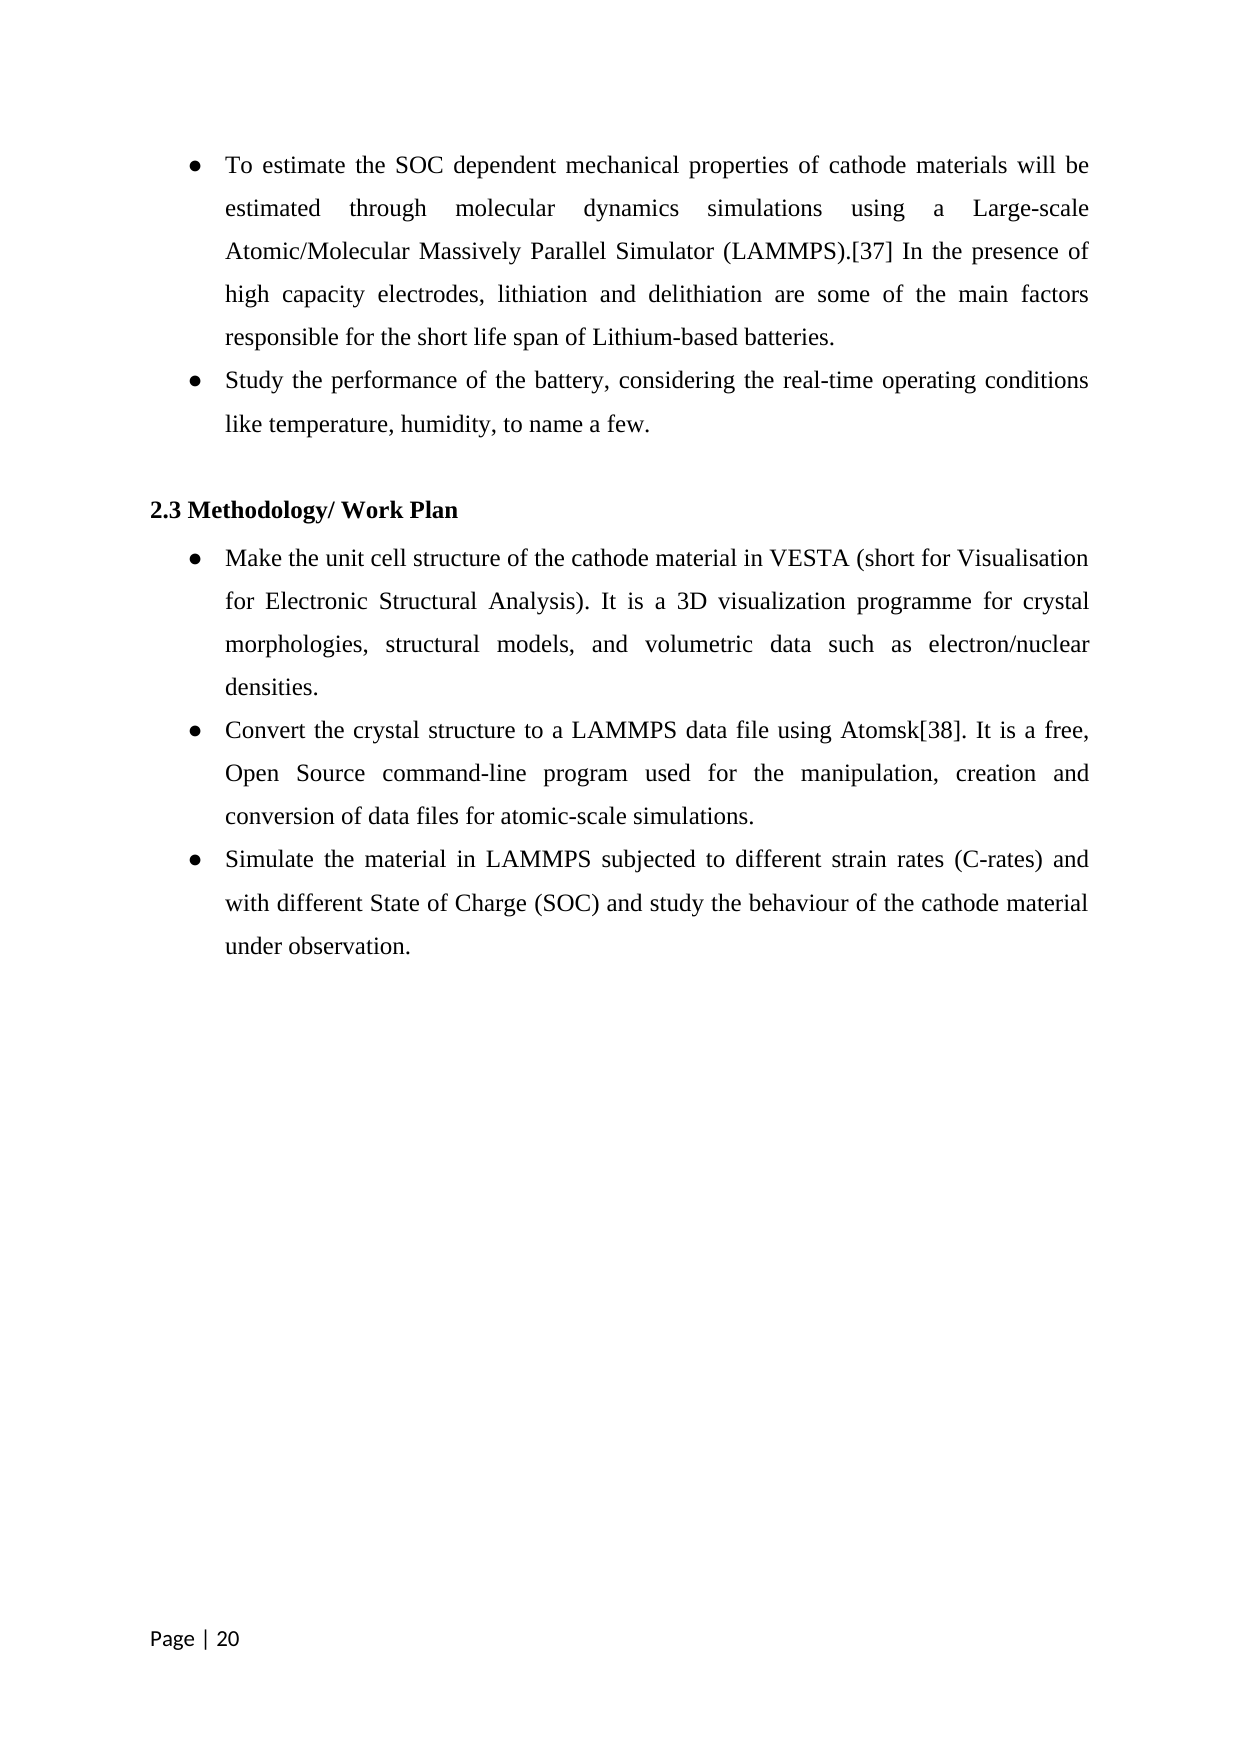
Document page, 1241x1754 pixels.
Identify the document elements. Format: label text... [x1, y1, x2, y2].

list Make the unit cell structure of the cathode material in VESTA (short for Visualisation for Electronic Structural Analysis). It is a 3D visualization programme for crystal morphologies, structural models, and volumetric data such as electron/nuclear densities. [187, 543, 1090, 701]
list To estimate the SOC dependent mechanical properties of cathode materials will be estimated through molecular dynamics simulations using a Large-scale Atomic/Molecular Massively Parallel Simulator (LAMMPS).[37] In the presence of high capacity electrodes, lithiation and delithiation are some of the main factors responsible for the short life span of Lithium-based batteries. [187, 150, 1090, 351]
list Simulate the material in LAMMPS subjected to different strain rates (C-rates) and with different State of Charge (SOC) and study the behaviour of the cathode material under observation. [187, 844, 1090, 959]
list Study the performance of the battery, considering the real-time operating conditions like temperature, humidity, to name a few. [187, 366, 1090, 437]
text 2.3 Methodology/ Work Plan [150, 495, 1090, 524]
list Convert the crystal structure to a LAMMPS data file using Atomsk[38]. It is a free, Open Source command-line program used for the manipulation, creation and conversion of data files for atomic-scale simulations. [187, 715, 1090, 830]
